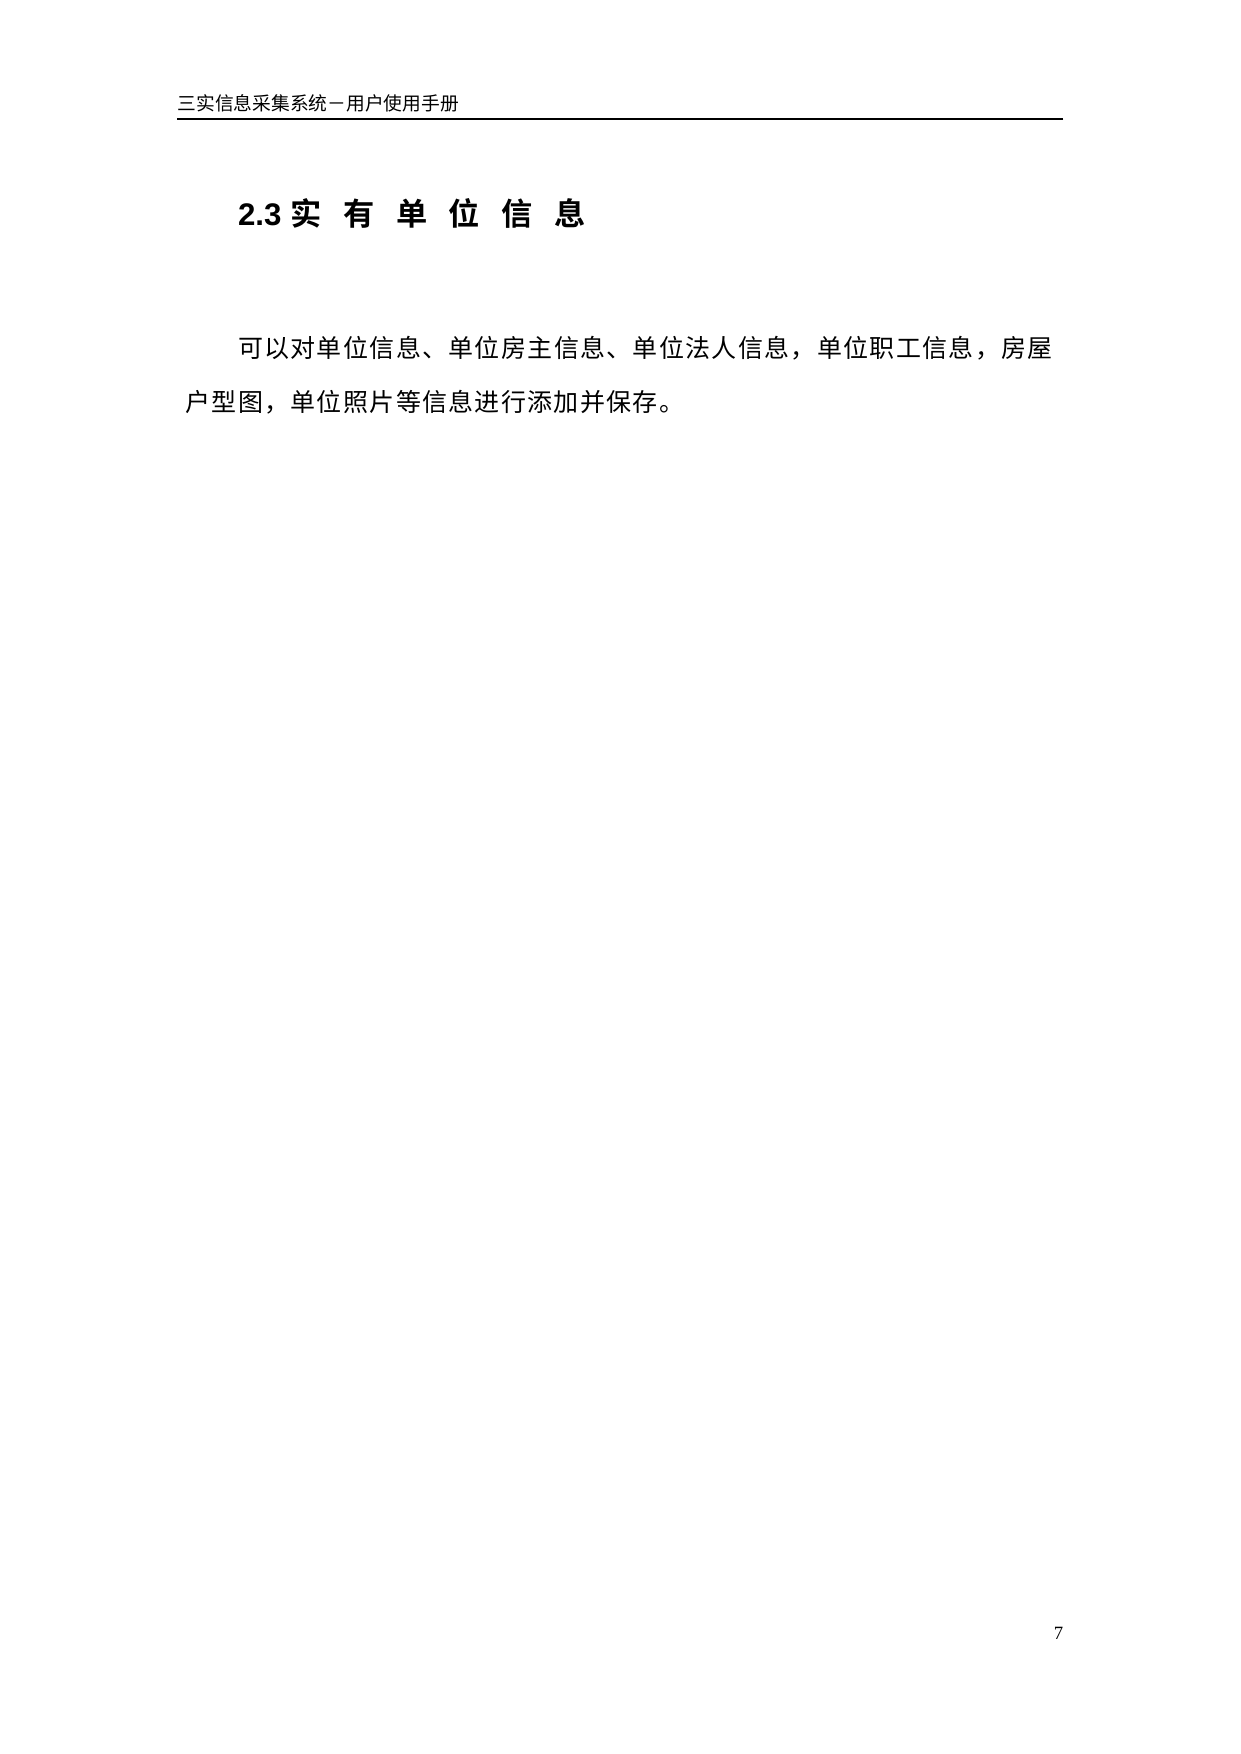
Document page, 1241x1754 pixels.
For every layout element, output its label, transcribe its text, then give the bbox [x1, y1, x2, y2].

subtitle 实有单位信息 [229, 175, 1055, 248]
text 可以对单位信息、单位房主信息、单位法人信息，单位职工信息，房屋户型图，单位照片等信息进行添加并保存。 [185, 328, 1055, 419]
